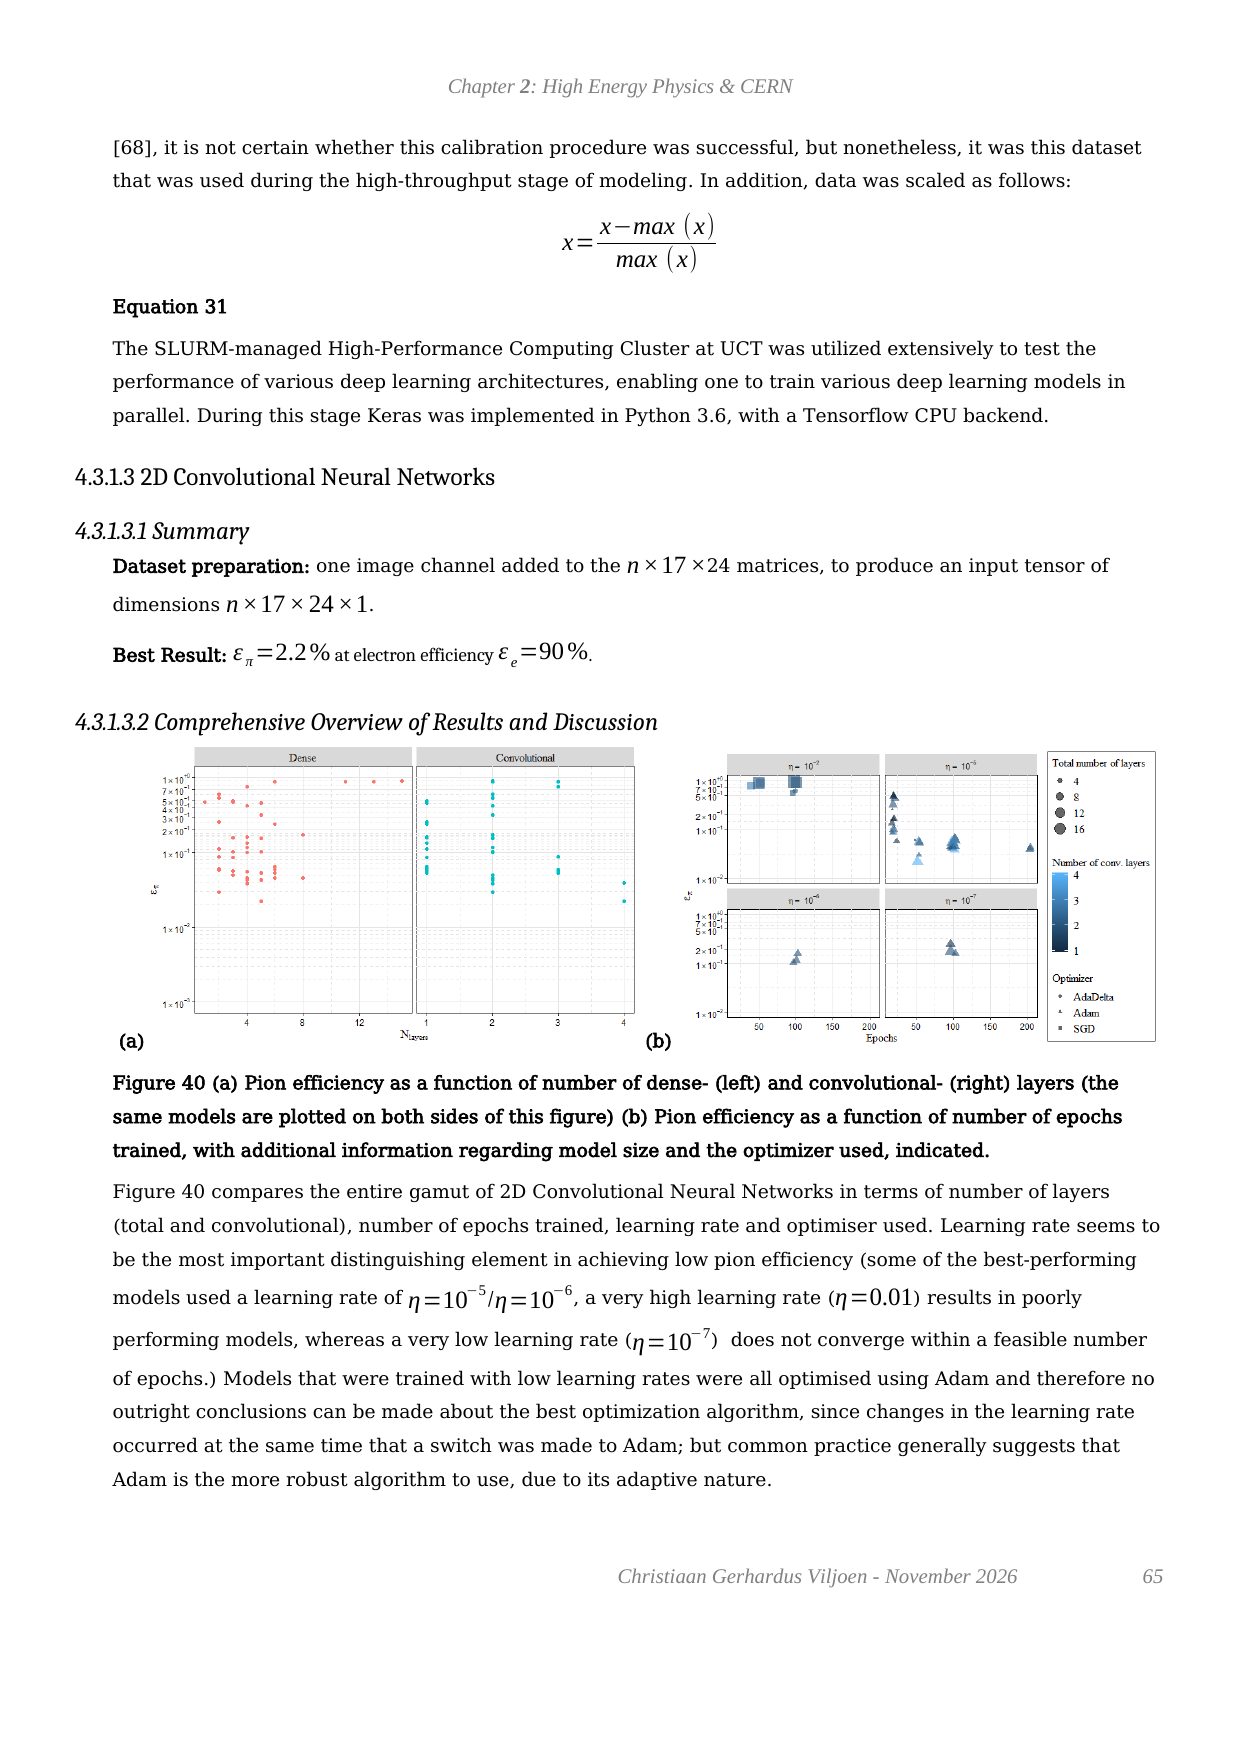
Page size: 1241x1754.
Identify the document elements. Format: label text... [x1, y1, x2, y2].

picture [144, 742, 639, 1048]
text Equation 31 [112, 294, 1165, 317]
subtitle Summary [75, 517, 1165, 545]
text Figure 40 (a) Pion efficiency as a function of number of dense- (left) and convolutional- (right) layers (the same models are plotted on both sides of this figure) (b) Pion efficiency as a function of number of epochs trained, with additional information regarding model size and the optimizer used, indicated. [112, 1071, 1165, 1161]
text (a) (b) [112, 743, 144, 1051]
text Dataset preparation: one image channel added to the 24 matrices, to produce an input tensor of dimensions . [112, 552, 1165, 618]
subtitle Comprehensive Overview of Results and Discussion [75, 708, 1165, 736]
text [112, 135, 1165, 192]
text Best Result: at electron efficiency . [112, 638, 1165, 671]
text The SLURM-managed High-Performance Computing Cluster at UCT was utilized extensively to test the performance of various deep learning architectures, enabling one to train various deep learning models in parallel. During this stage Keras was implemented in Python 3.6, with a Tensorflow CPU backend. [112, 337, 1165, 427]
subtitle 2D Convolutional Neural Networks [75, 463, 1165, 492]
text Figure 40 compares the entire gamut of 2D Convolutional Neural Networks in terms of number of layers (total and convolutional), number of epochs trained, learning rate and optimiser used. Learning rate seems to be the most important distinguishing element in achieving low pion efficiency (some of the best-performing models used a learning rate of /, a very high learning rate () results in poorly performing models, whereas a very low learning rate () does not converge within a feasible number of epochs.) Models that were trained with low learning rates were all optimised using Adam and therefore no outright conclusions can be made about the best optimization algorithm, since changes in the learning rate occurred at the same time that a switch was made to Adam; but common practice generally suggests that Adam is the more robust algorithm to use, due to its adaptive nature. [112, 1180, 1165, 1490]
picture [678, 750, 1160, 1048]
